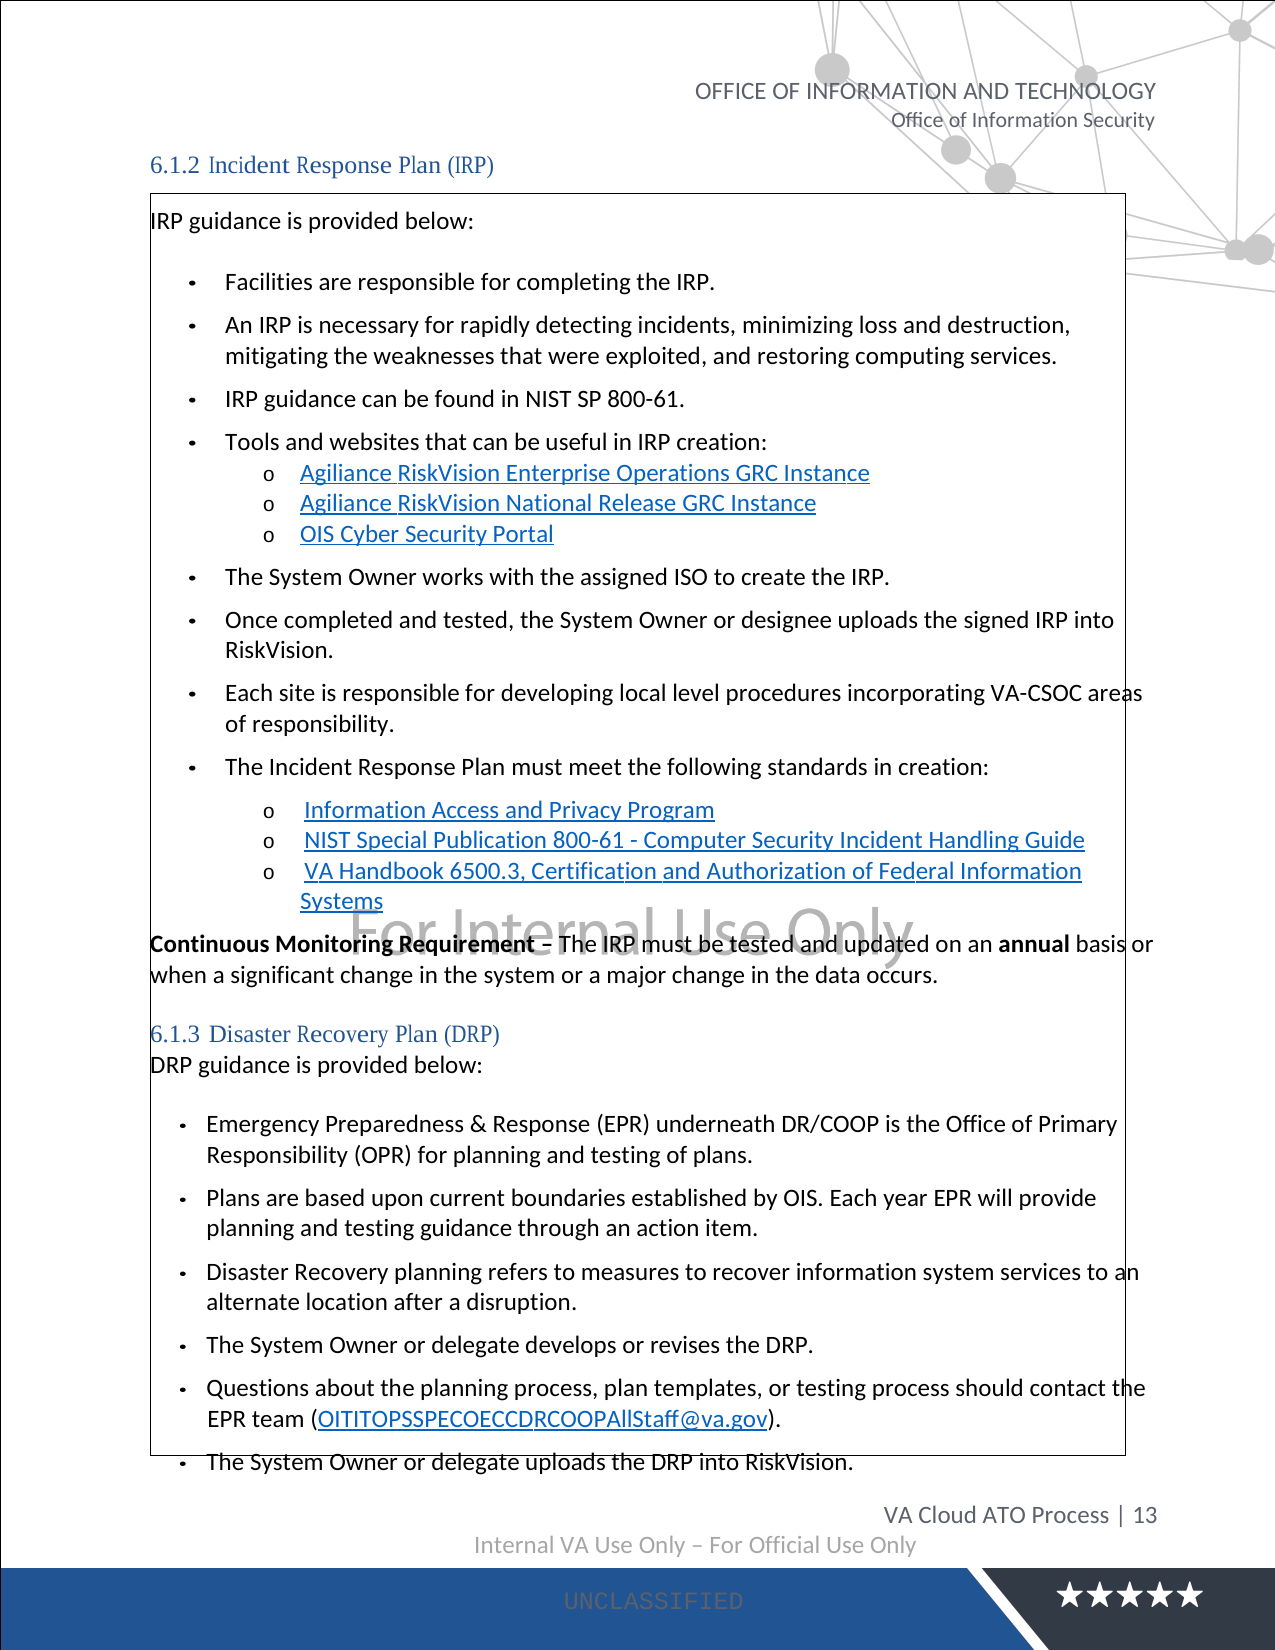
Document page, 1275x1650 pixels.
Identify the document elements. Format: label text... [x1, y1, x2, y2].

text • An IRP is necessary for rapidly detecting incidents, minimizing loss and destruction, mitigating the weaknesses that were exploited, and restoring computing services. [187, 309, 1074, 371]
text o Information Access and Privacy Program [262, 794, 1169, 824]
text • Tools and websites that can be useful in IRP creation: [187, 426, 1169, 457]
text o VA Handbook 6500.3, Certification and Authorization of Federal Information [262, 855, 1169, 886]
text • The System Owner or delegate develops or revises the DRP. [178, 1329, 1169, 1360]
text o Agiliance RiskVision Enterprise Operations GRC Instance [262, 457, 1169, 487]
text • The System Owner works with the assigned ISO to create the IRP. [187, 561, 1169, 591]
text Responsibility (OPR) for planning and testing of plans. [202, 1139, 757, 1169]
text • Questions about the planning process, plan templates, or testing process should contact the [178, 1372, 1169, 1403]
text • Emergency Preparedness & Response (EPR) underneath DR/COOP is the Office of Primary [178, 1108, 1169, 1139]
text • IRP guidance can be found in NIST SP 800-61. [187, 383, 1169, 413]
text EPR team (OITITOPSSPECOECCDRCOOPAllStaff@va.gov). [202, 1403, 786, 1433]
text 6.1.3 Disaster Recovery Plan (DRP) [150, 1019, 1169, 1047]
text • Once completed and tested, the System Owner or designee uploads the signed IRP into [187, 604, 1169, 634]
text VA Cloud ATO Process | 13 [139, 1499, 1157, 1529]
text RiskVision. [225, 634, 1169, 665]
text Internal VA Use Only – For Official Use Only [474, 1529, 1169, 1560]
text o OIS Cyber Security Portal [262, 518, 1169, 548]
text OFFICE OF INFORMATION AND TECHNOLOGY [695, 75, 1169, 106]
text • Disaster Recovery planning refers to measures to recover information system services to an alternate location after a disruption. [178, 1256, 1143, 1317]
text UNCLASSIFIED [558, 1588, 748, 1617]
text • Facilities are responsible for completing the IRP. [187, 266, 1169, 297]
text Continuous Monitoring Requirement – The IRP must be tested and updated on an annual basis or when a significant change in the system or a major change in the data occurs. [150, 928, 1156, 989]
text DRP guidance is provided below: [150, 1049, 1169, 1079]
text • The Incident Response Plan must meet the following standards in creation: [187, 751, 1169, 781]
text • The System Owner or delegate uploads the DRP into RiskVision. [178, 1446, 1169, 1476]
text Office of Information Security [891, 106, 1169, 133]
picture [1, 1, 1275, 1650]
text o NIST Special Publication 800-61 - Computer Security Incident Handling Guide [262, 824, 1169, 855]
text • Plans are based upon current boundaries established by OIS. Each year EPR will provide planning and testing guidance through an action item. [178, 1182, 1100, 1243]
text Systems [300, 886, 1169, 916]
text o Agiliance RiskVision National Release GRC Instance [262, 487, 1169, 518]
text IRP guidance is provided below: [150, 205, 490, 236]
text 6.1.2 Incident Response Plan (IRP) [150, 150, 497, 179]
text • Each site is responsible for developing local level procedures incorporating VA-CSOC areas of responsibility. [187, 677, 1146, 738]
